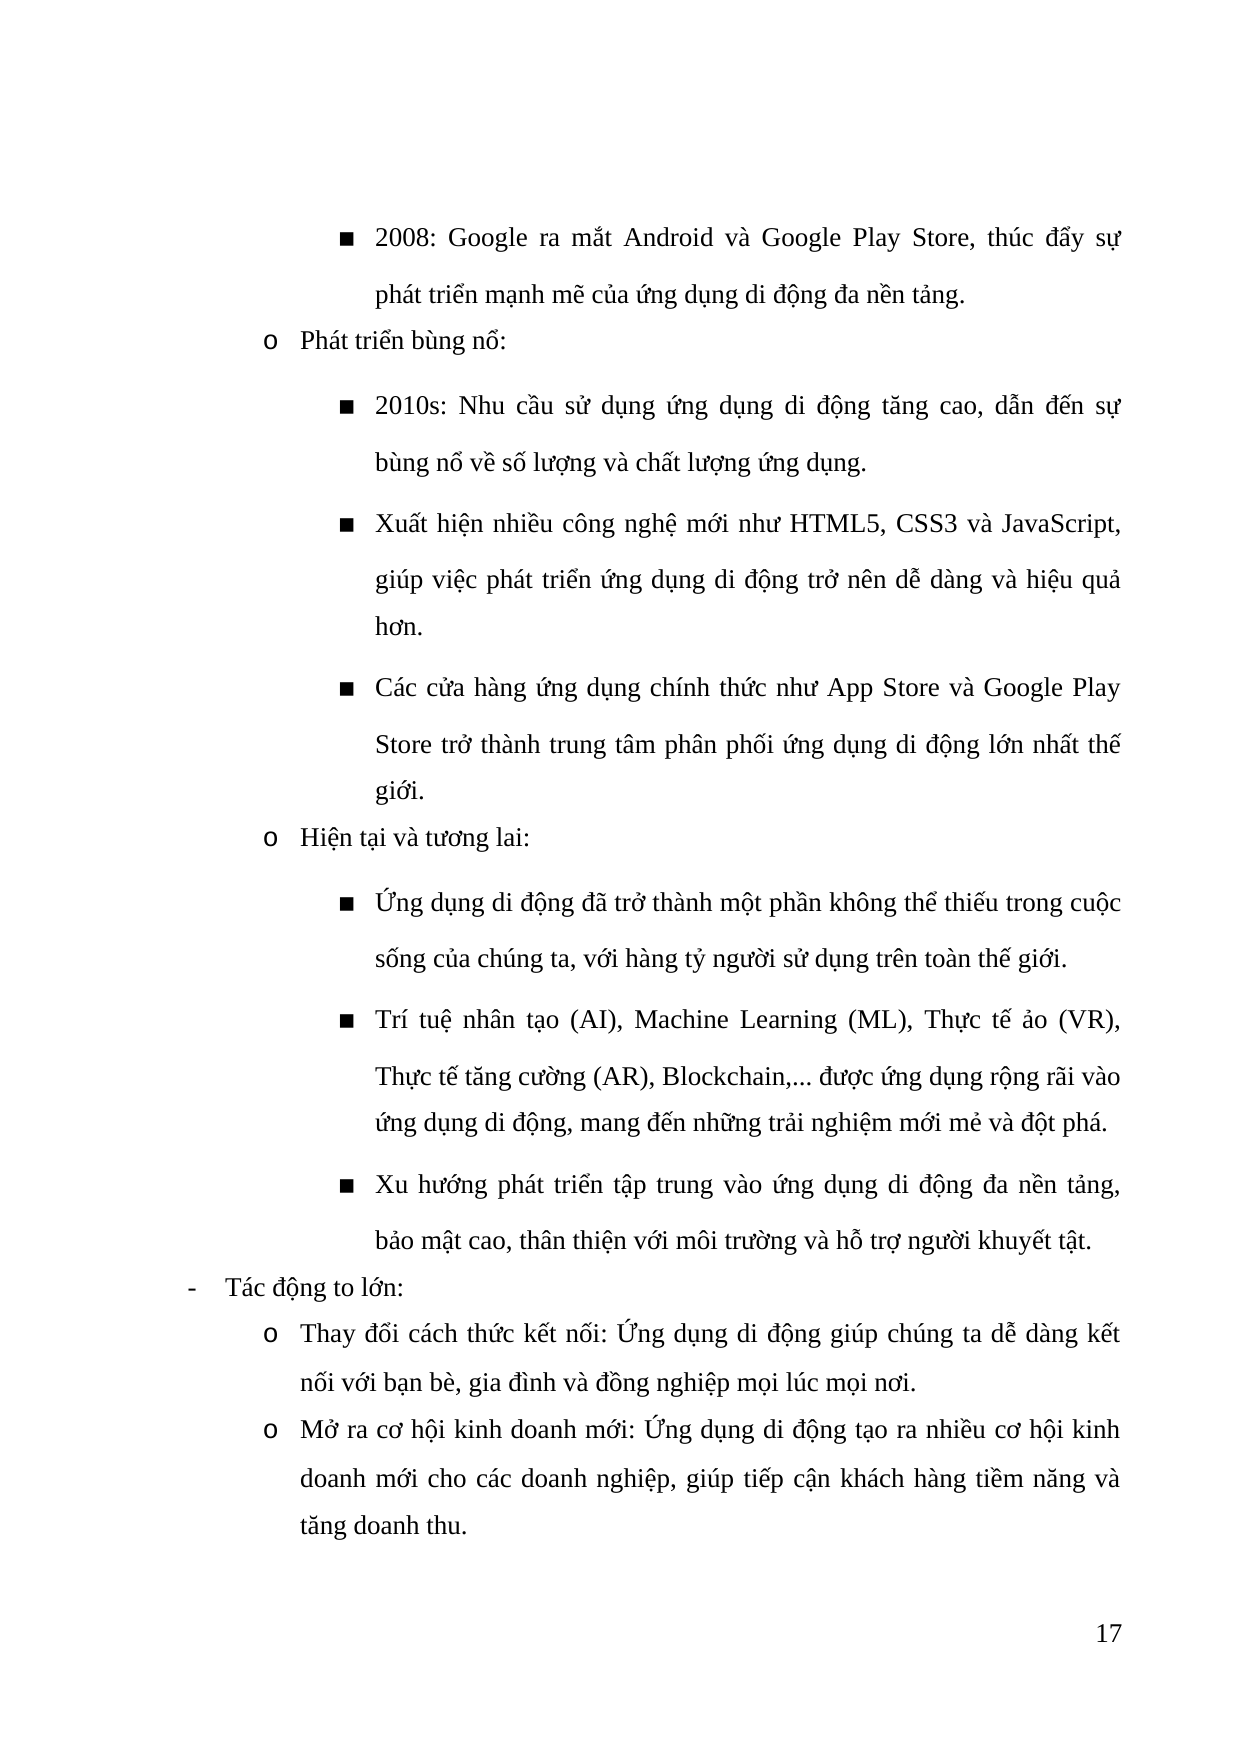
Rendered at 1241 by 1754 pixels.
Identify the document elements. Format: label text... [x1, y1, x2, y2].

list Hiện tại và tương lai: [262, 821, 1122, 854]
list Các cửa hàng ứng dụng chính thức như App Store và Google Play Store trở thành trung tâm phân phối ứng dụng di động lớn nhất thế giới. [337, 657, 1122, 806]
list 2010s: Nhu cầu sử dụng ứng dụng di động tăng cao, dẫn đến sự bùng nổ về số lượng và chất lượng ứng dụng. [337, 374, 1122, 477]
list Tác động to lớn: [187, 1271, 1122, 1302]
list Xuất hiện nhiều công nghệ mới như HTML5, CSS3 và JavaScript, giúp việc phát triển ứng dụng di động trở nên dễ dàng và hiệu quả hơn. [337, 492, 1122, 641]
list 2008: Google ra mắt Android và Google Play Store, thúc đẩy sự phát triển mạnh mẽ của ứng dụng di động đa nền tảng. [337, 207, 1122, 309]
list Mở ra cơ hội kinh doanh mới: Ứng dụng di động tạo ra nhiều cơ hội kinh doanh mới cho các doanh nghiệp, giúp tiếp cận khách hàng tiềm năng và tăng doanh thu. [262, 1413, 1122, 1540]
list Xu hướng phát triển tập trung vào ứng dụng di động đa nền tảng, bảo mật cao, thân thiện với môi trường và hỗ trợ người khuyết tật. [337, 1153, 1122, 1255]
list Trí tuệ nhân tạo (AI), Machine Learning (ML), Thực tế ảo (VR), Thực tế tăng cường (AR), Blockchain,... được ứng dụng rộng rãi vào ứng dụng di động, mang đến những trải nghiệm mới mẻ và đột phá. [337, 989, 1122, 1138]
list Ứng dụng di động đã trở thành một phần không thể thiếu trong cuộc sống của chúng ta, với hàng tỷ người sử dụng trên toàn thế giới. [337, 871, 1122, 973]
list Phát triển bùng nổ: [262, 324, 1122, 358]
list Thay đổi cách thức kết nối: Ứng dụng di động giúp chúng ta dễ dàng kết nối với bạn bè, gia đình và đồng nghiệp mọi lúc mọi nơi. [262, 1318, 1122, 1398]
